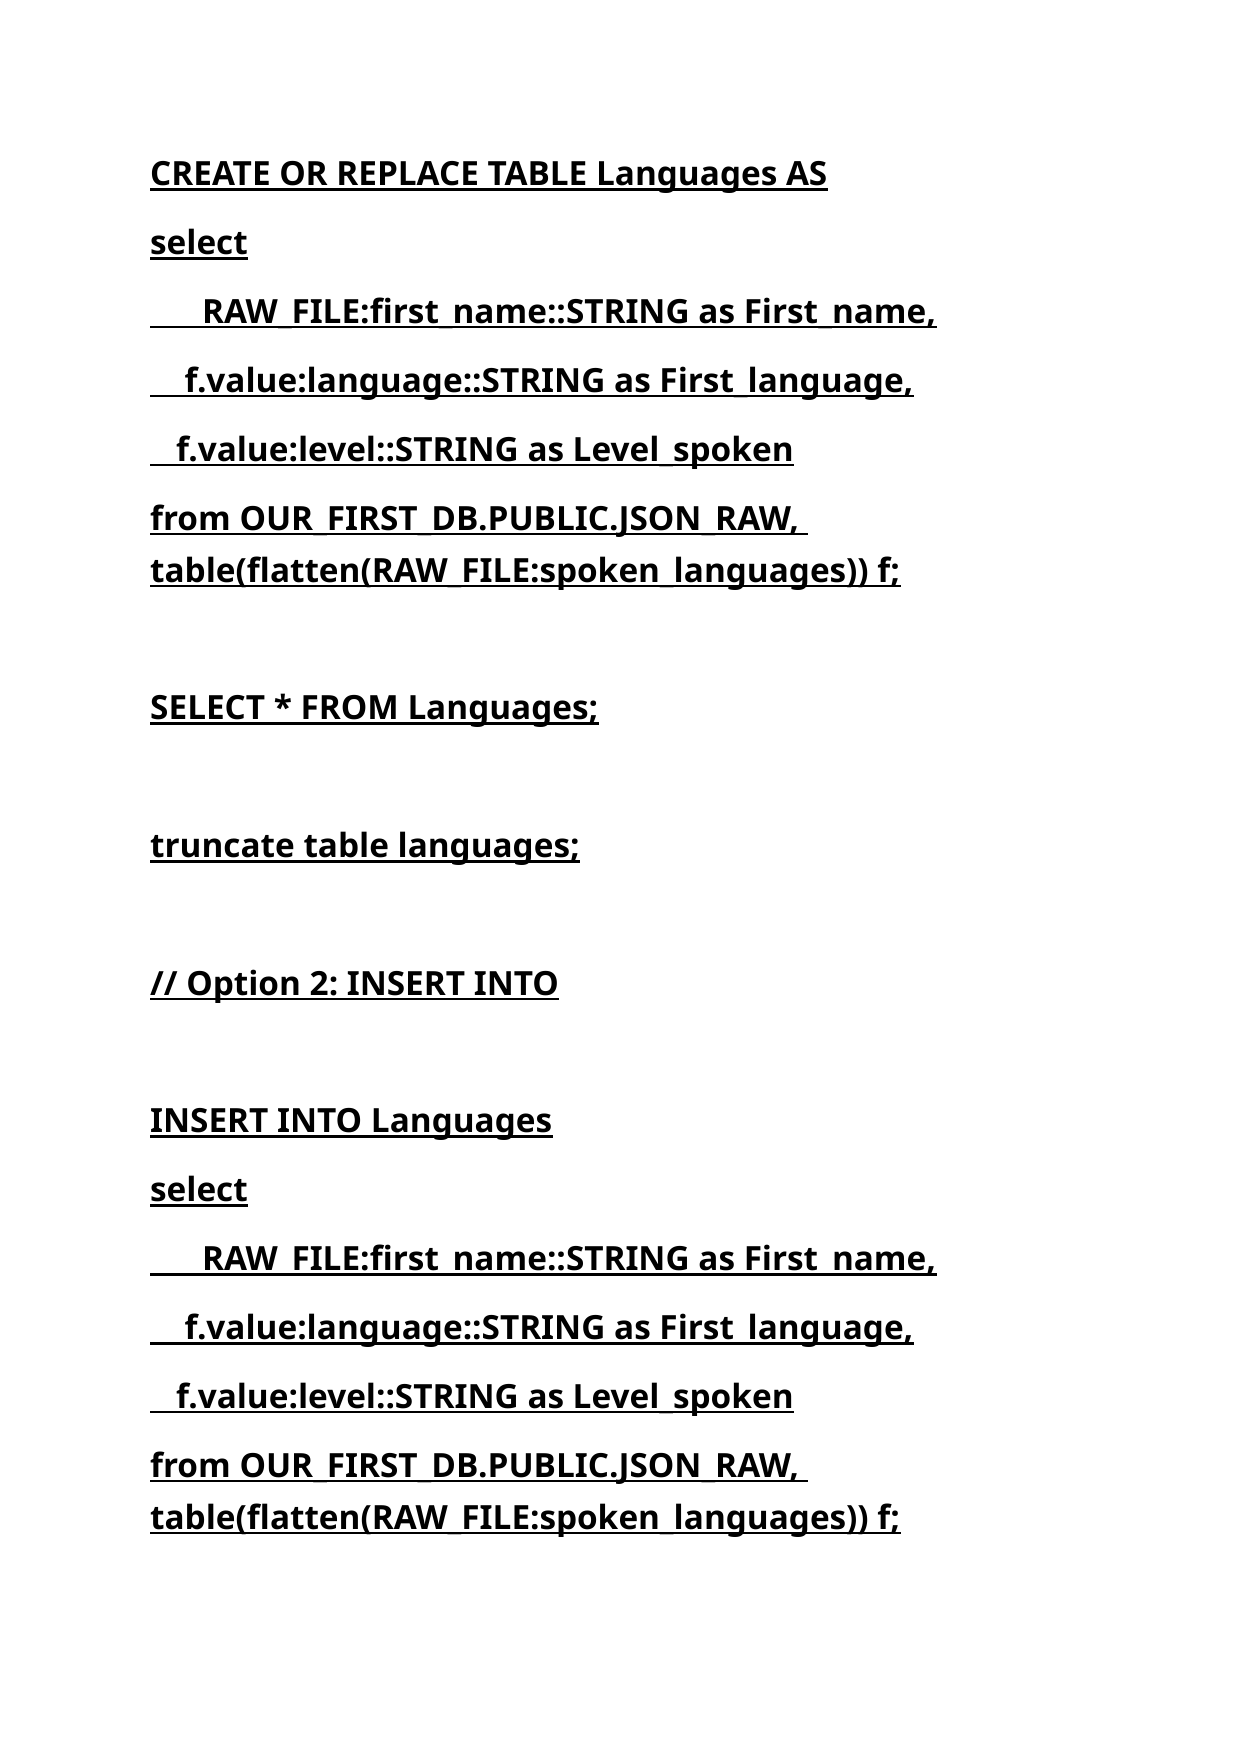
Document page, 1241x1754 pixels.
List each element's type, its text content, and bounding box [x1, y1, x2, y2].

text // Option 2: INSERT INTO [150, 959, 1090, 1005]
text truncate table languages; [150, 822, 1090, 867]
text SELECT * FROM Languages; [150, 684, 1090, 729]
text f.value:level::STRING as Level_spoken [150, 425, 1090, 471]
text INSERT INTO Languages [150, 1097, 1090, 1143]
text select [150, 1166, 1090, 1212]
text f.value:language::STRING as First_language, [150, 1304, 1090, 1349]
text from OUR_FIRST_DB.PUBLIC.JSON_RAW, table(flatten(RAW_FILE:spoken_languages)) f; [150, 1442, 1090, 1539]
text f.value:language::STRING as First_language, [150, 357, 1090, 402]
text select [150, 219, 1090, 264]
text f.value:level::STRING as Level_spoken [150, 1373, 1090, 1418]
text RAW_FILE:first_name::STRING as First_name, [150, 288, 1090, 333]
text from OUR_FIRST_DB.PUBLIC.JSON_RAW, table(flatten(RAW_FILE:spoken_languages)) f; [150, 494, 1090, 592]
text CREATE OR REPLACE TABLE Languages AS [150, 150, 1090, 195]
text RAW_FILE:first_name::STRING as First_name, [150, 1235, 1090, 1280]
